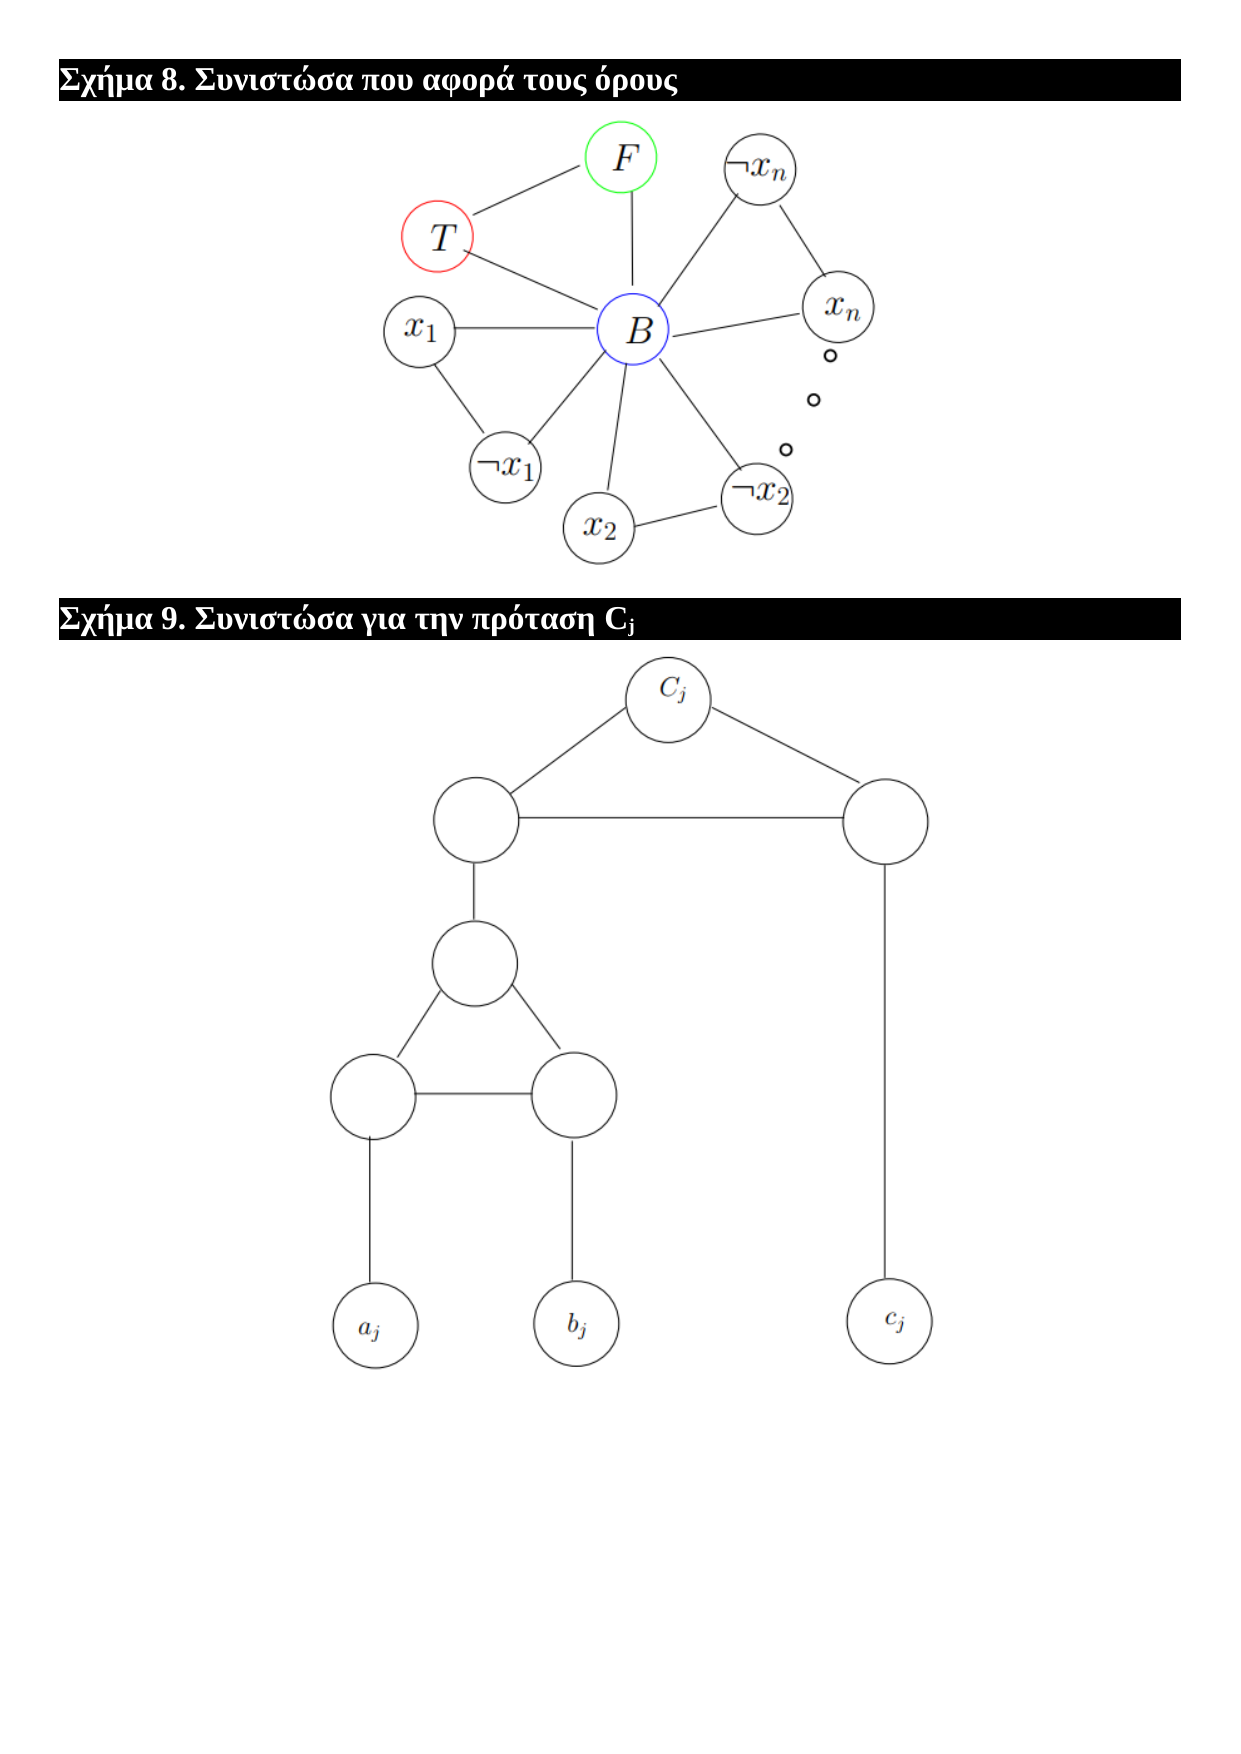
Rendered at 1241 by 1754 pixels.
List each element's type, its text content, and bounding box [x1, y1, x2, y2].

subtitle Σχήμα 9. Συνιστώσα για την πρόταση Cj [59, 598, 1181, 639]
subtitle Σχήμα 8. Συνιστώσα που αφορά τους όρους [59, 59, 1181, 99]
picture [293, 643, 947, 1387]
picture [362, 103, 879, 580]
